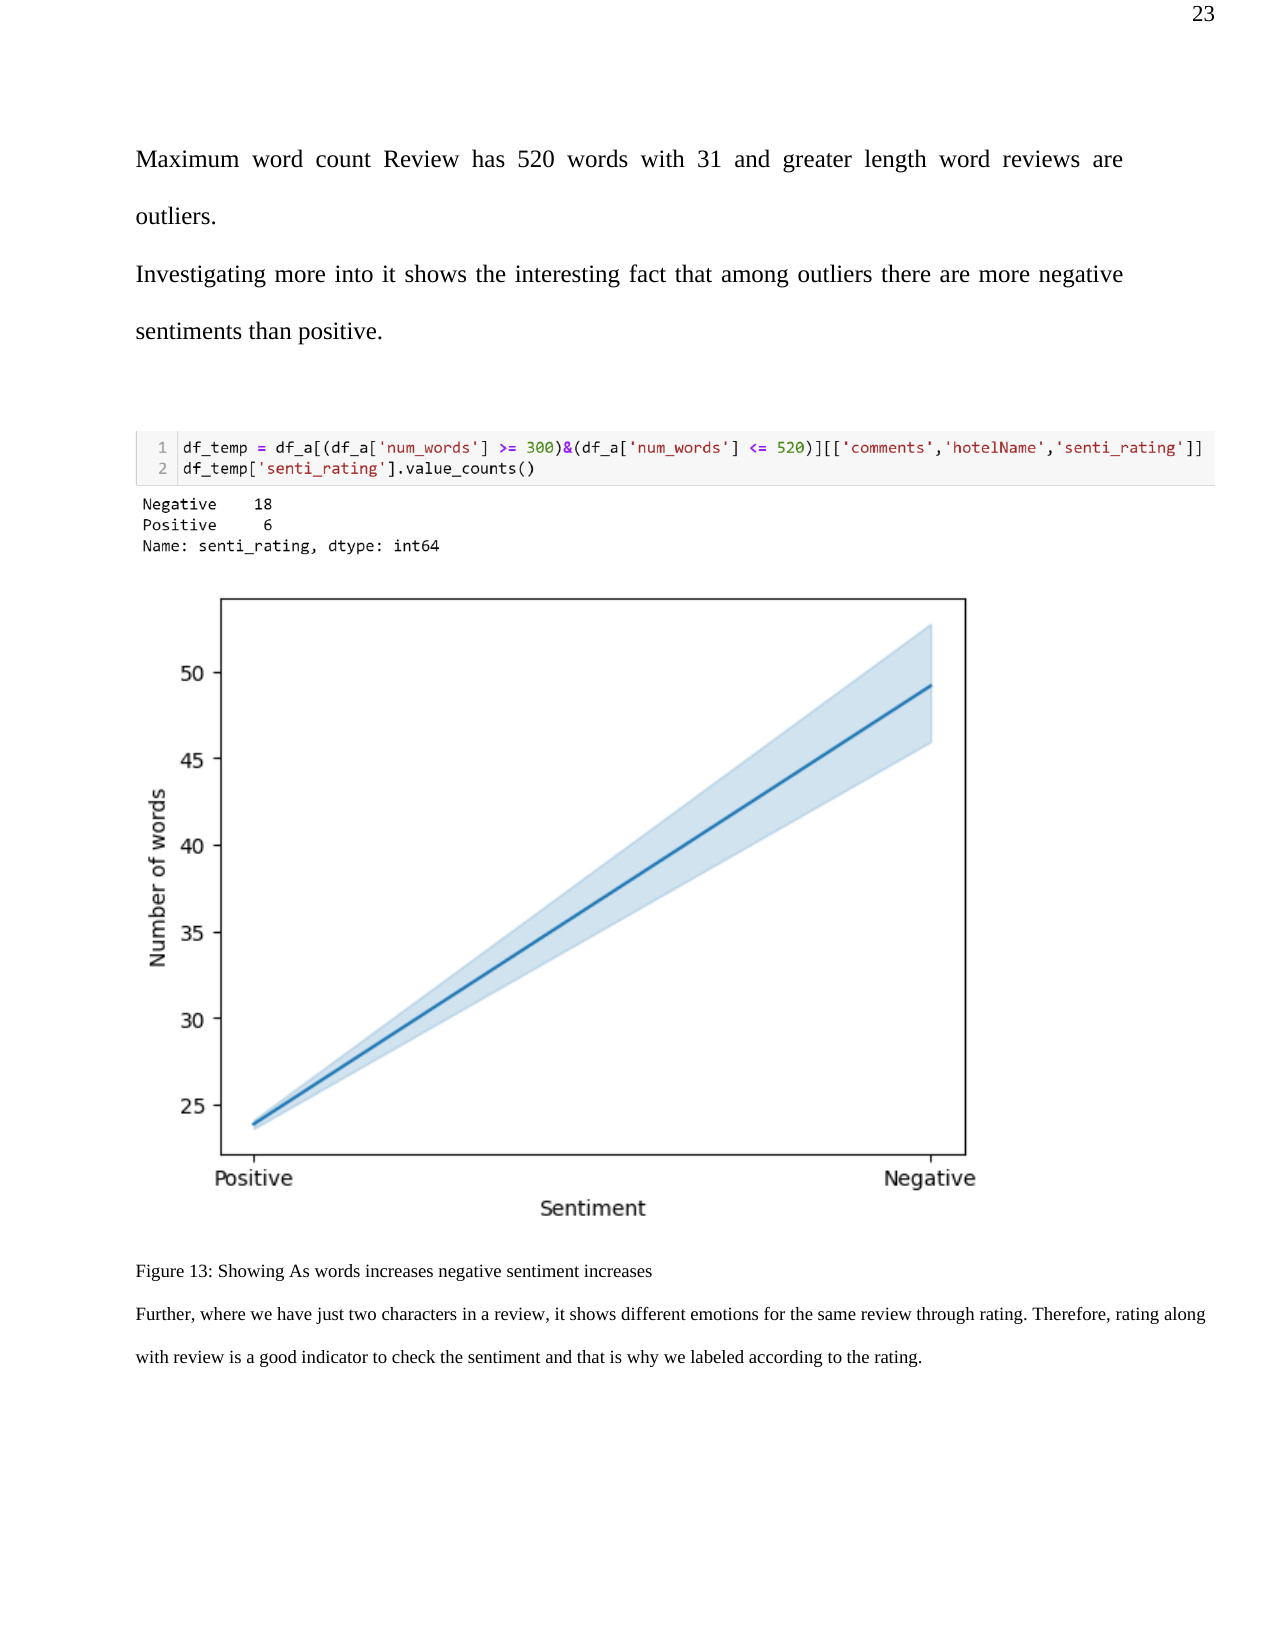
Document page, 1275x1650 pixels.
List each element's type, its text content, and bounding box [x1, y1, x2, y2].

picture [135, 585, 992, 1234]
text Investigating more into it shows the interesting fact that among outliers there are more negative sentiments than positive. [135, 259, 1125, 345]
picture [135, 431, 1215, 560]
text Further, where we have just two characters in a review, it shows different emotions for the same review through rating. Therefore, rating along with review is a good indicator to check the sentiment and that is why we labeled according to the rating. [135, 1303, 1214, 1368]
text Figure 13: Showing As words increases negative sentiment increases [135, 1260, 1214, 1282]
text Maximum word count Review has 520 words with 31 and greater length word reviews are outliers. [135, 144, 1125, 230]
